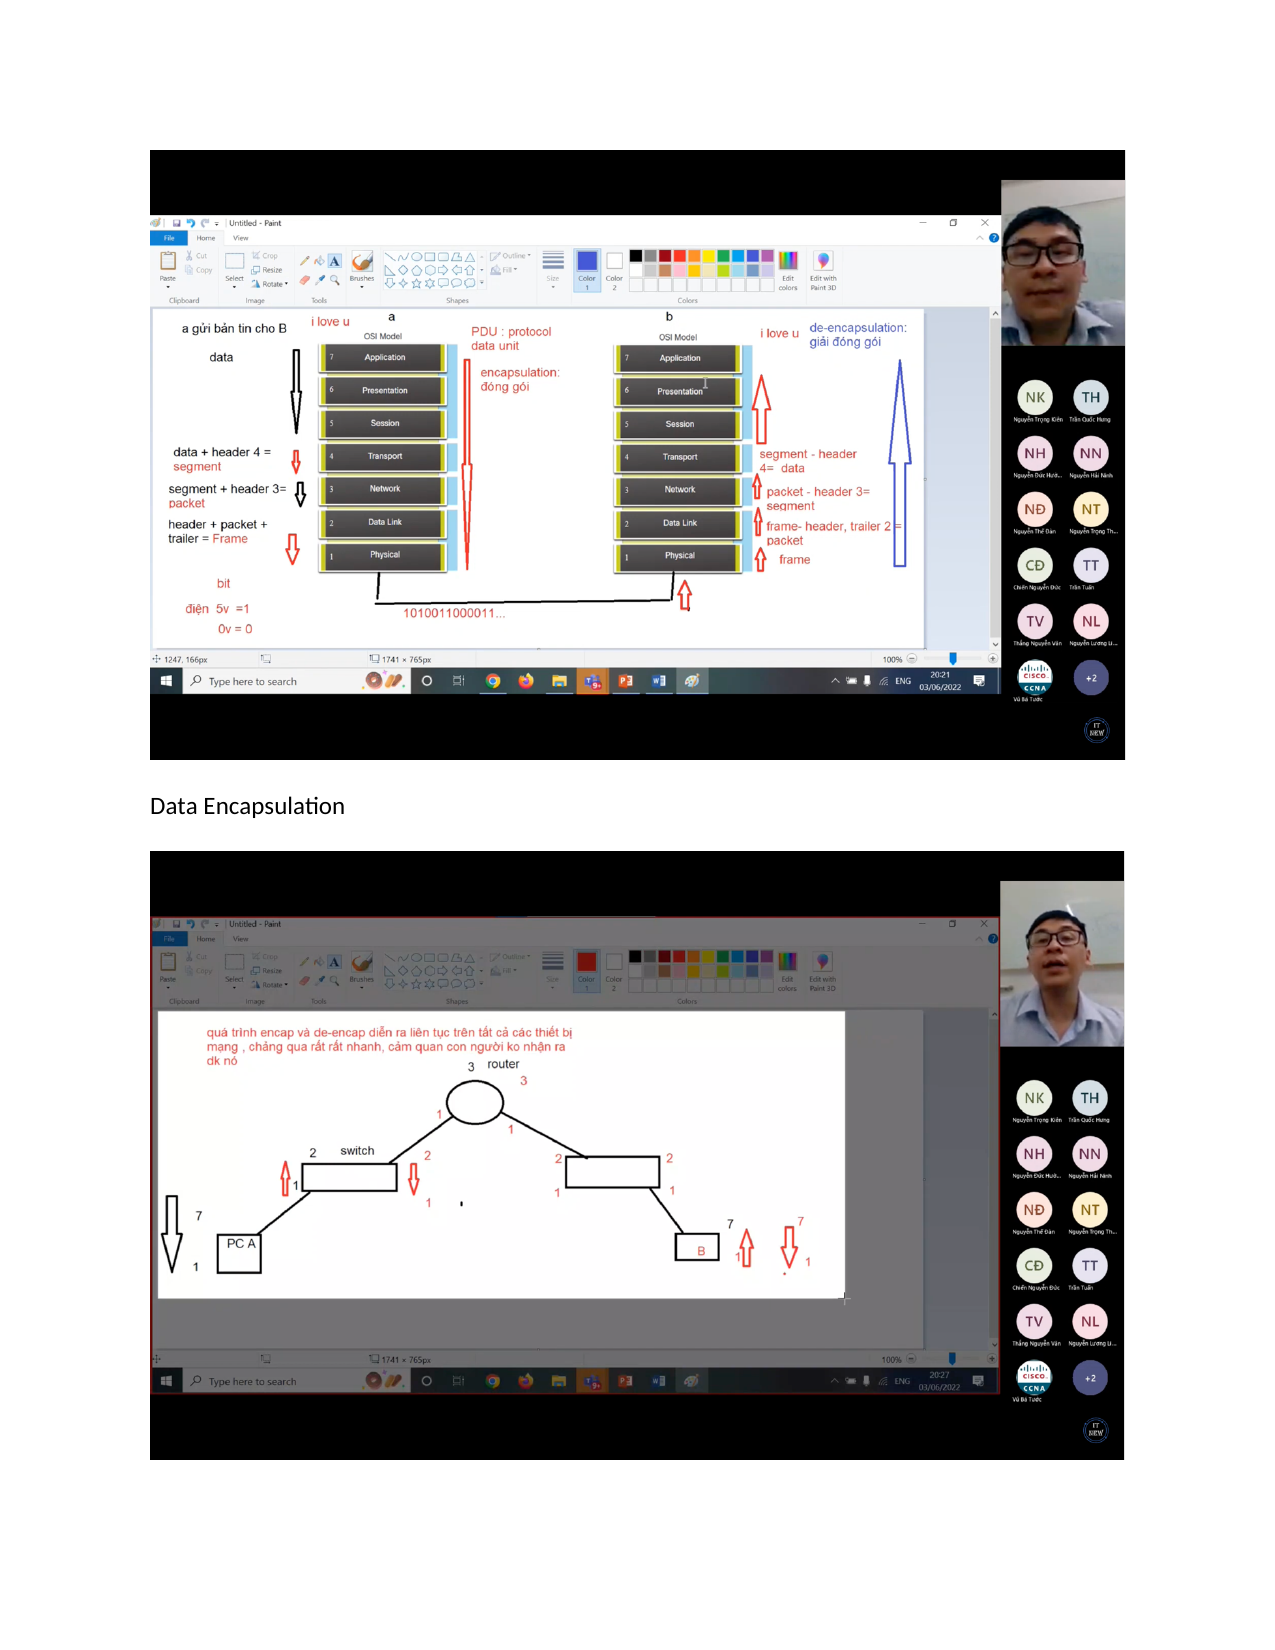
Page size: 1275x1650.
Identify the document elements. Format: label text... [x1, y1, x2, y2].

picture [150, 150, 1125, 760]
picture [150, 851, 1125, 1460]
text Data Encapsulation [150, 790, 1125, 820]
